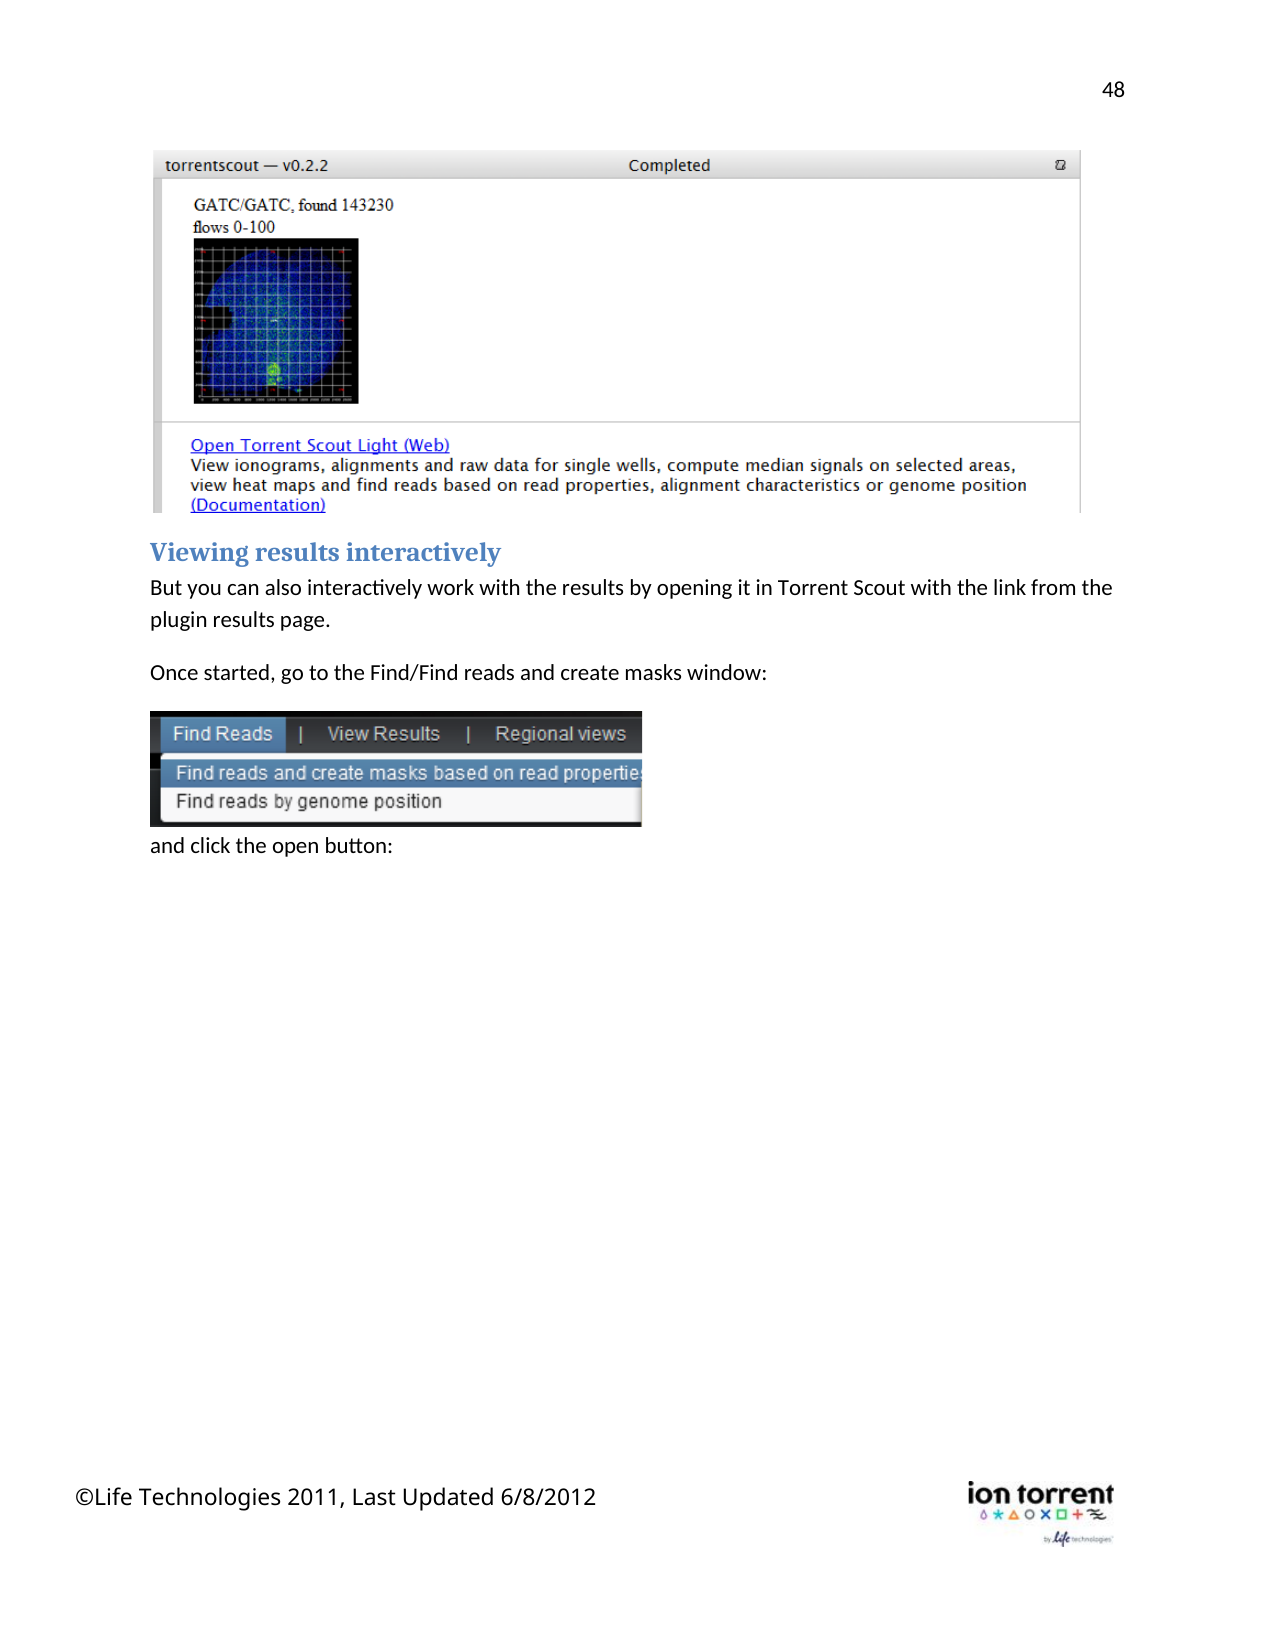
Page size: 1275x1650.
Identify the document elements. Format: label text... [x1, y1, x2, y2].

picture [150, 150, 1094, 513]
text But you can also interactively work with the results by opening it in Torrent Scout with the link from the plugin results page. [150, 573, 1125, 633]
picture [968, 1481, 1114, 1547]
subtitle Viewing results interactively [150, 537, 1125, 569]
picture [150, 711, 643, 827]
text Once started, go to the Find/Find reads and create masks window: [150, 658, 1125, 686]
